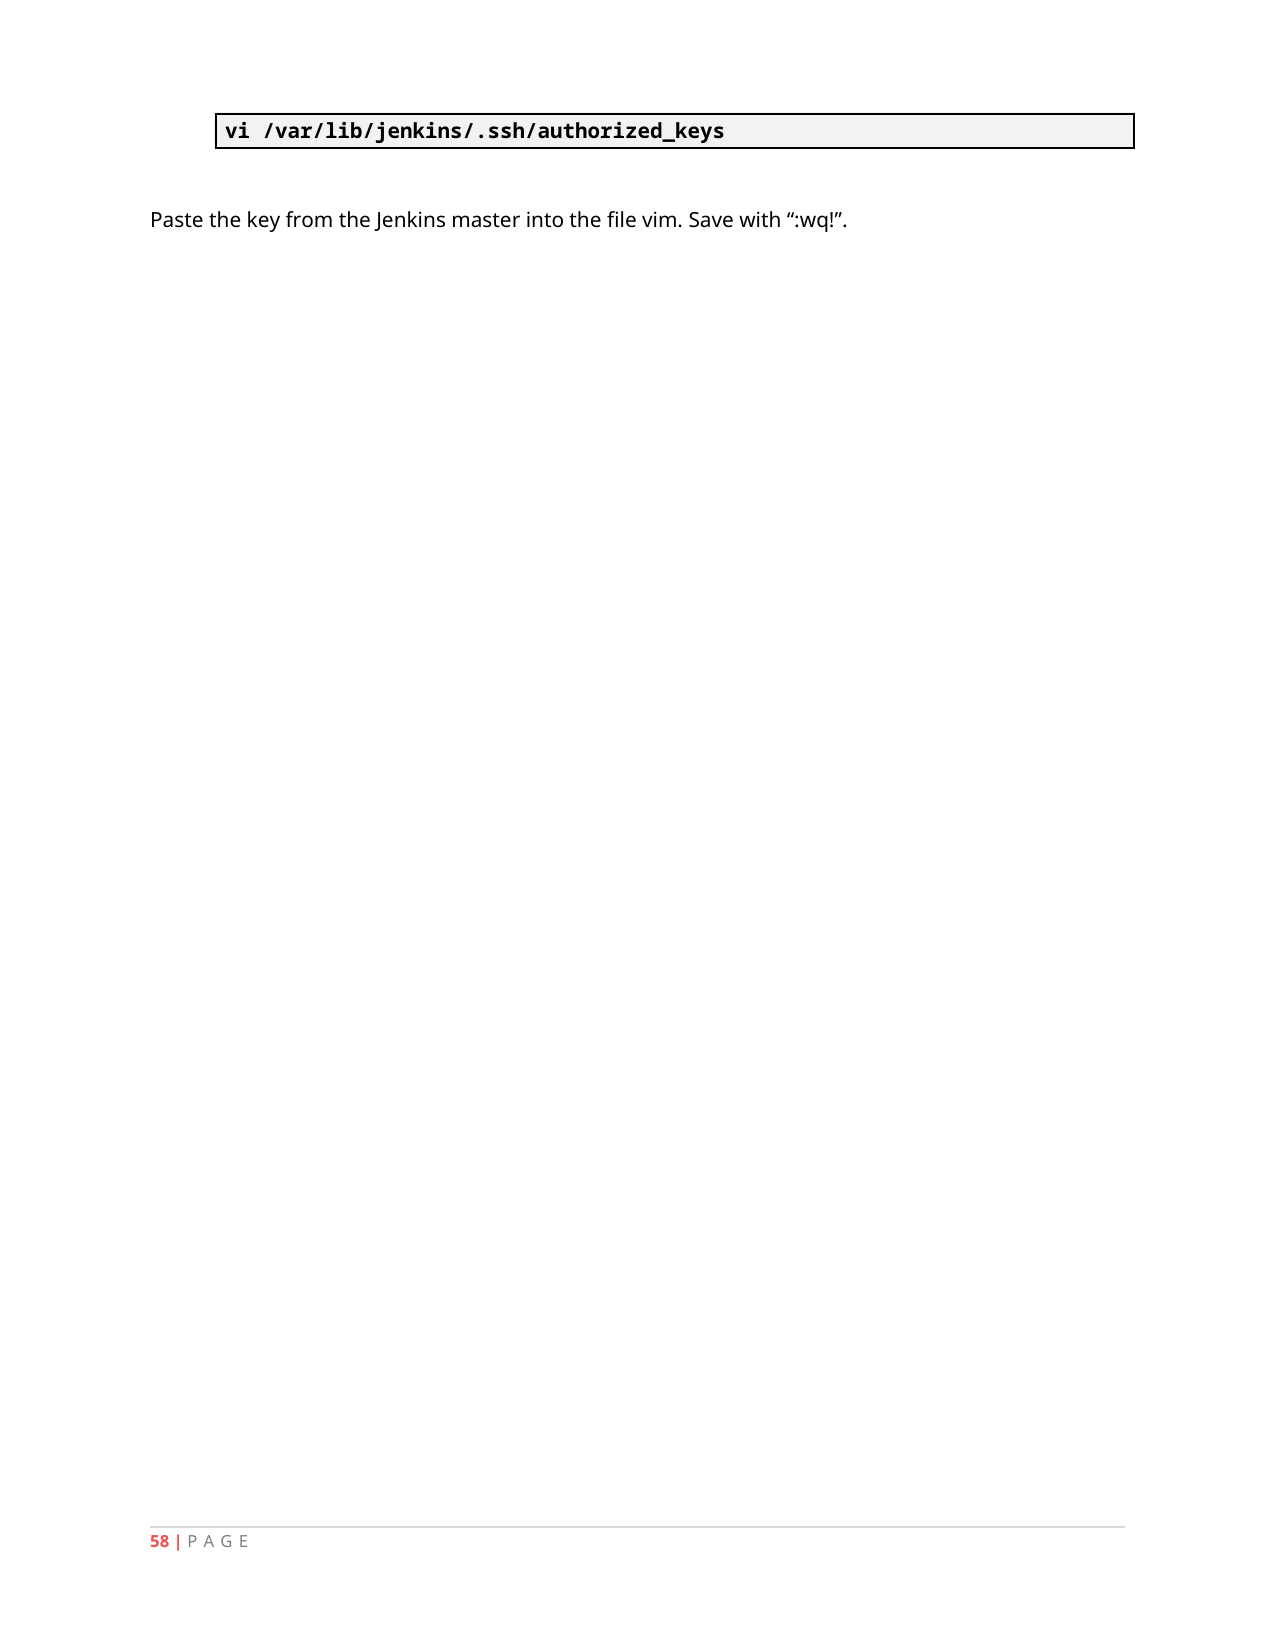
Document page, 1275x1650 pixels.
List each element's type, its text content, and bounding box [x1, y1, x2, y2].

text vi /var/lib/jenkins/.ssh/authorized_keys [217, 115, 1133, 147]
text Paste the key from the Jenkins master into the file vim. Save with “:wq!”. [150, 206, 1125, 234]
